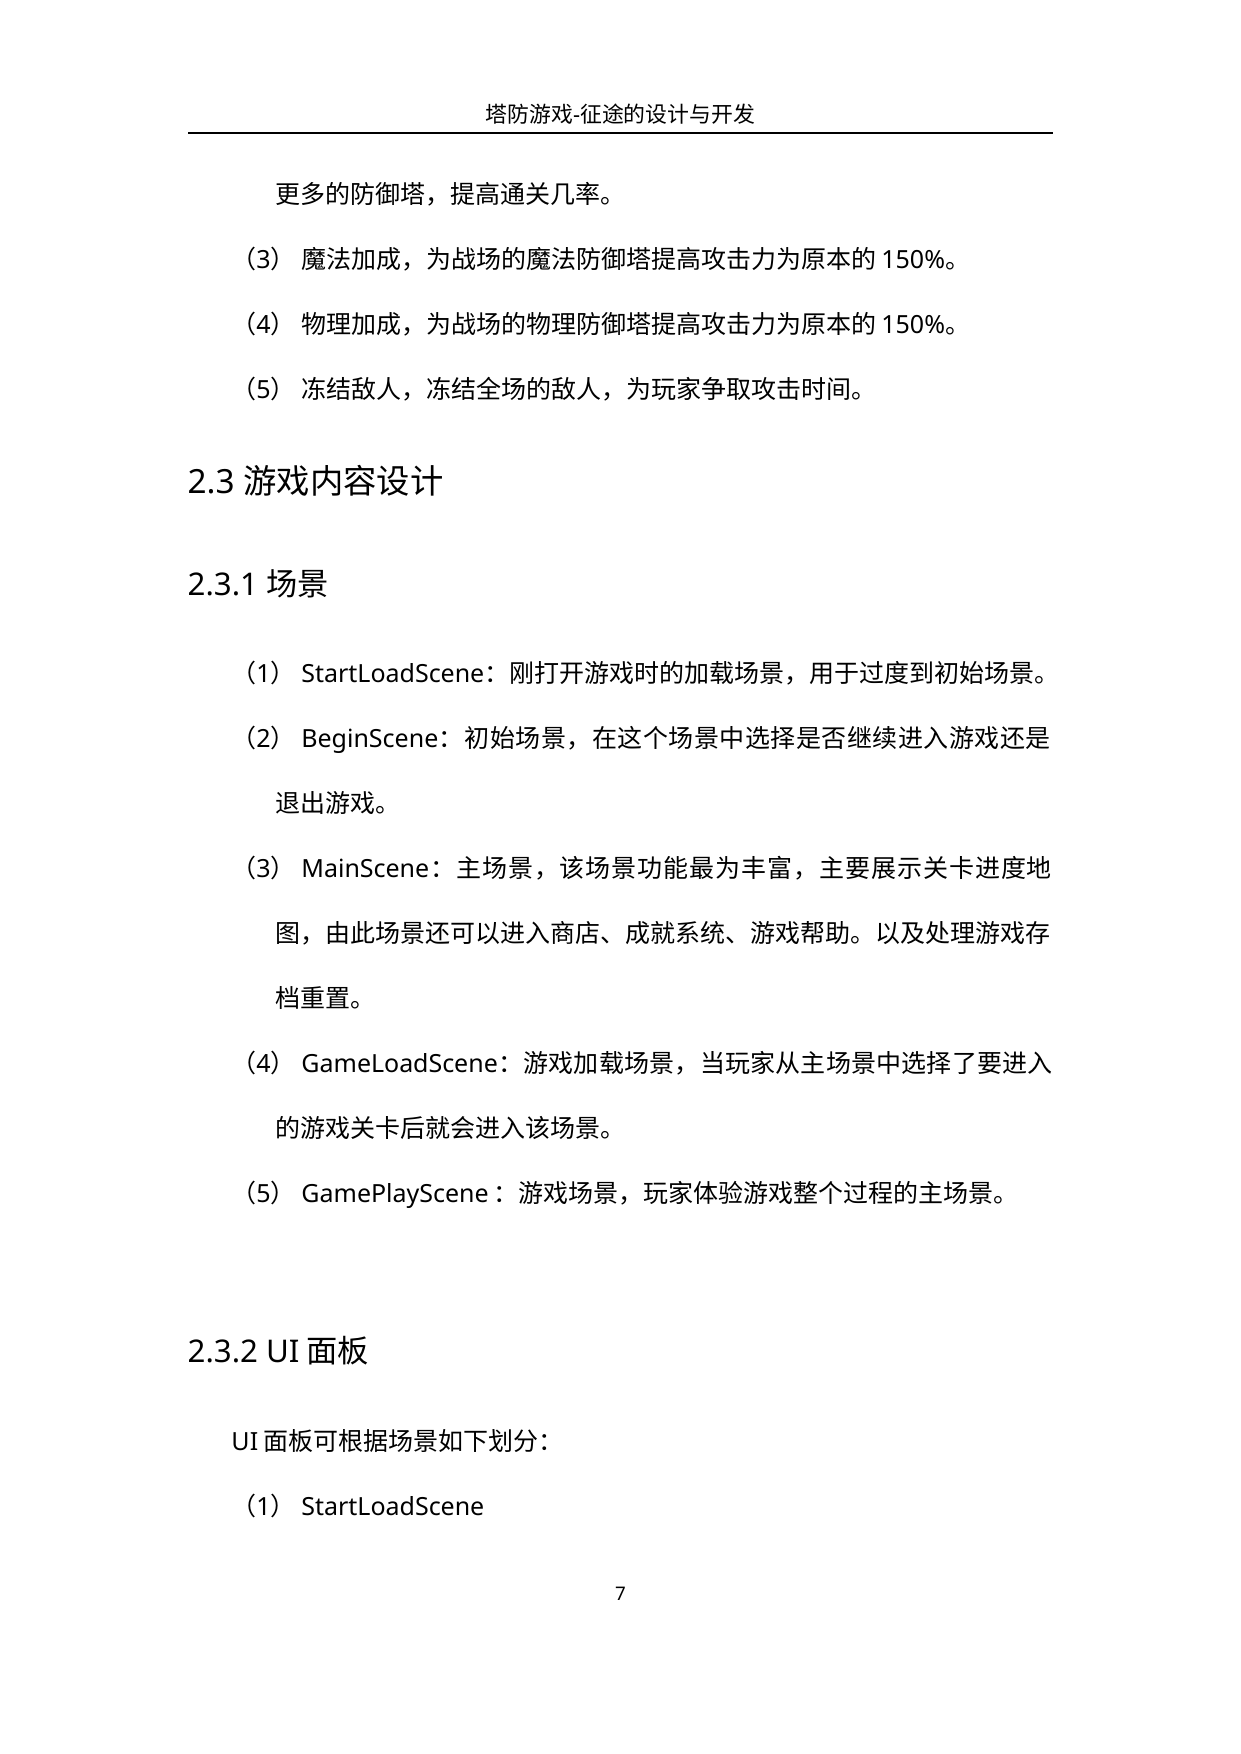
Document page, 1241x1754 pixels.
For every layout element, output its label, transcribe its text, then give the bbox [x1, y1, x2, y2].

subtitle 2.3.2 UI面板 [187, 1317, 1053, 1382]
list MainScene：主场景，该场景功能最为丰富，主要展示关卡进度地图，由此场景还可以进入商店、成就系统、游戏帮助。以及处理游戏存档重置。 [231, 834, 1053, 1029]
list GamePlayScene ：游戏场景，玩家体验游戏整个过程的主场景。 [231, 1159, 1053, 1224]
list StartLoadScene [231, 1472, 1053, 1537]
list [231, 160, 1053, 225]
text UI面板可根据场景如下划分： [187, 1407, 1053, 1472]
list 魔法加成，为战场的魔法防御塔提高攻击力为原本的150%。 [231, 225, 1053, 290]
list 物理加成，为战场的物理防御塔提高攻击力为原本的150%。 [231, 290, 1053, 355]
list BeginScene：初始场景，在这个场景中选择是否继续进入游戏还是退出游戏。 [231, 704, 1053, 834]
list 冻结敌人，冻结全场的敌人，为玩家争取攻击时间。 [231, 355, 1053, 420]
subtitle 2.3 游戏内容设计 [187, 447, 1053, 512]
list StartLoadScene：刚打开游戏时的加载场景，用于过度到初始场景。 [231, 639, 1053, 704]
subtitle 2.3.1 场景 [187, 549, 1053, 614]
list GameLoadScene：游戏加载场景，当玩家从主场景中选择了要进入的游戏关卡后就会进入该场景。 [231, 1029, 1053, 1159]
